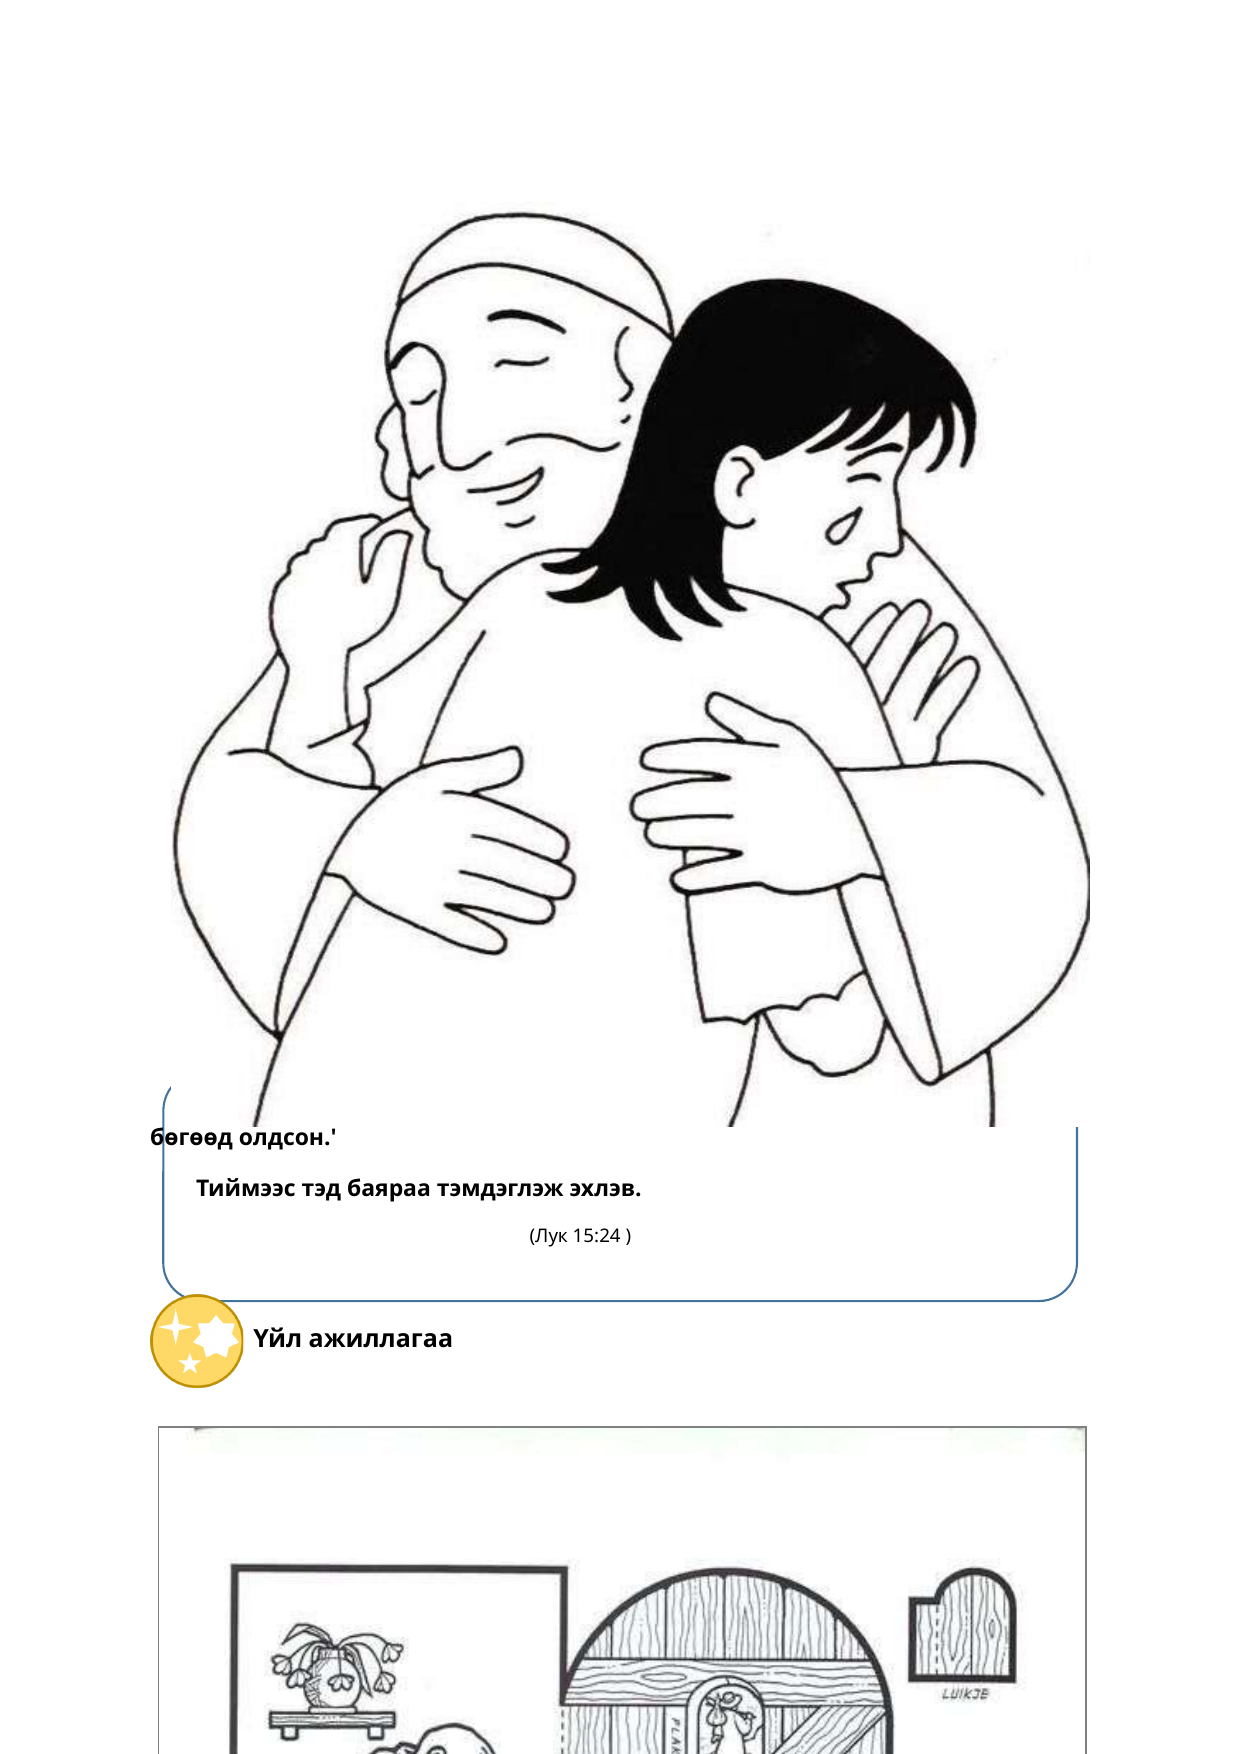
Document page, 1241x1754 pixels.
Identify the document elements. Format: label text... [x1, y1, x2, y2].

text Үйл ажиллагаа [244, 1320, 1090, 1354]
text (Лук 15:24 ) [150, 1222, 1090, 1248]
picture [150, 1294, 244, 1388]
picture [159, 1428, 1085, 1754]
picture [171, 202, 1090, 1127]
text Учир нь миний энэ хүү үхсэн бөгөөд дахин амьд байна; тэр төөрсөн бөгөөд олдсон.' [150, 1088, 1090, 1153]
text Тиймээс тэд баяраа тэмдэглэж эхлэв. [150, 1172, 1090, 1203]
